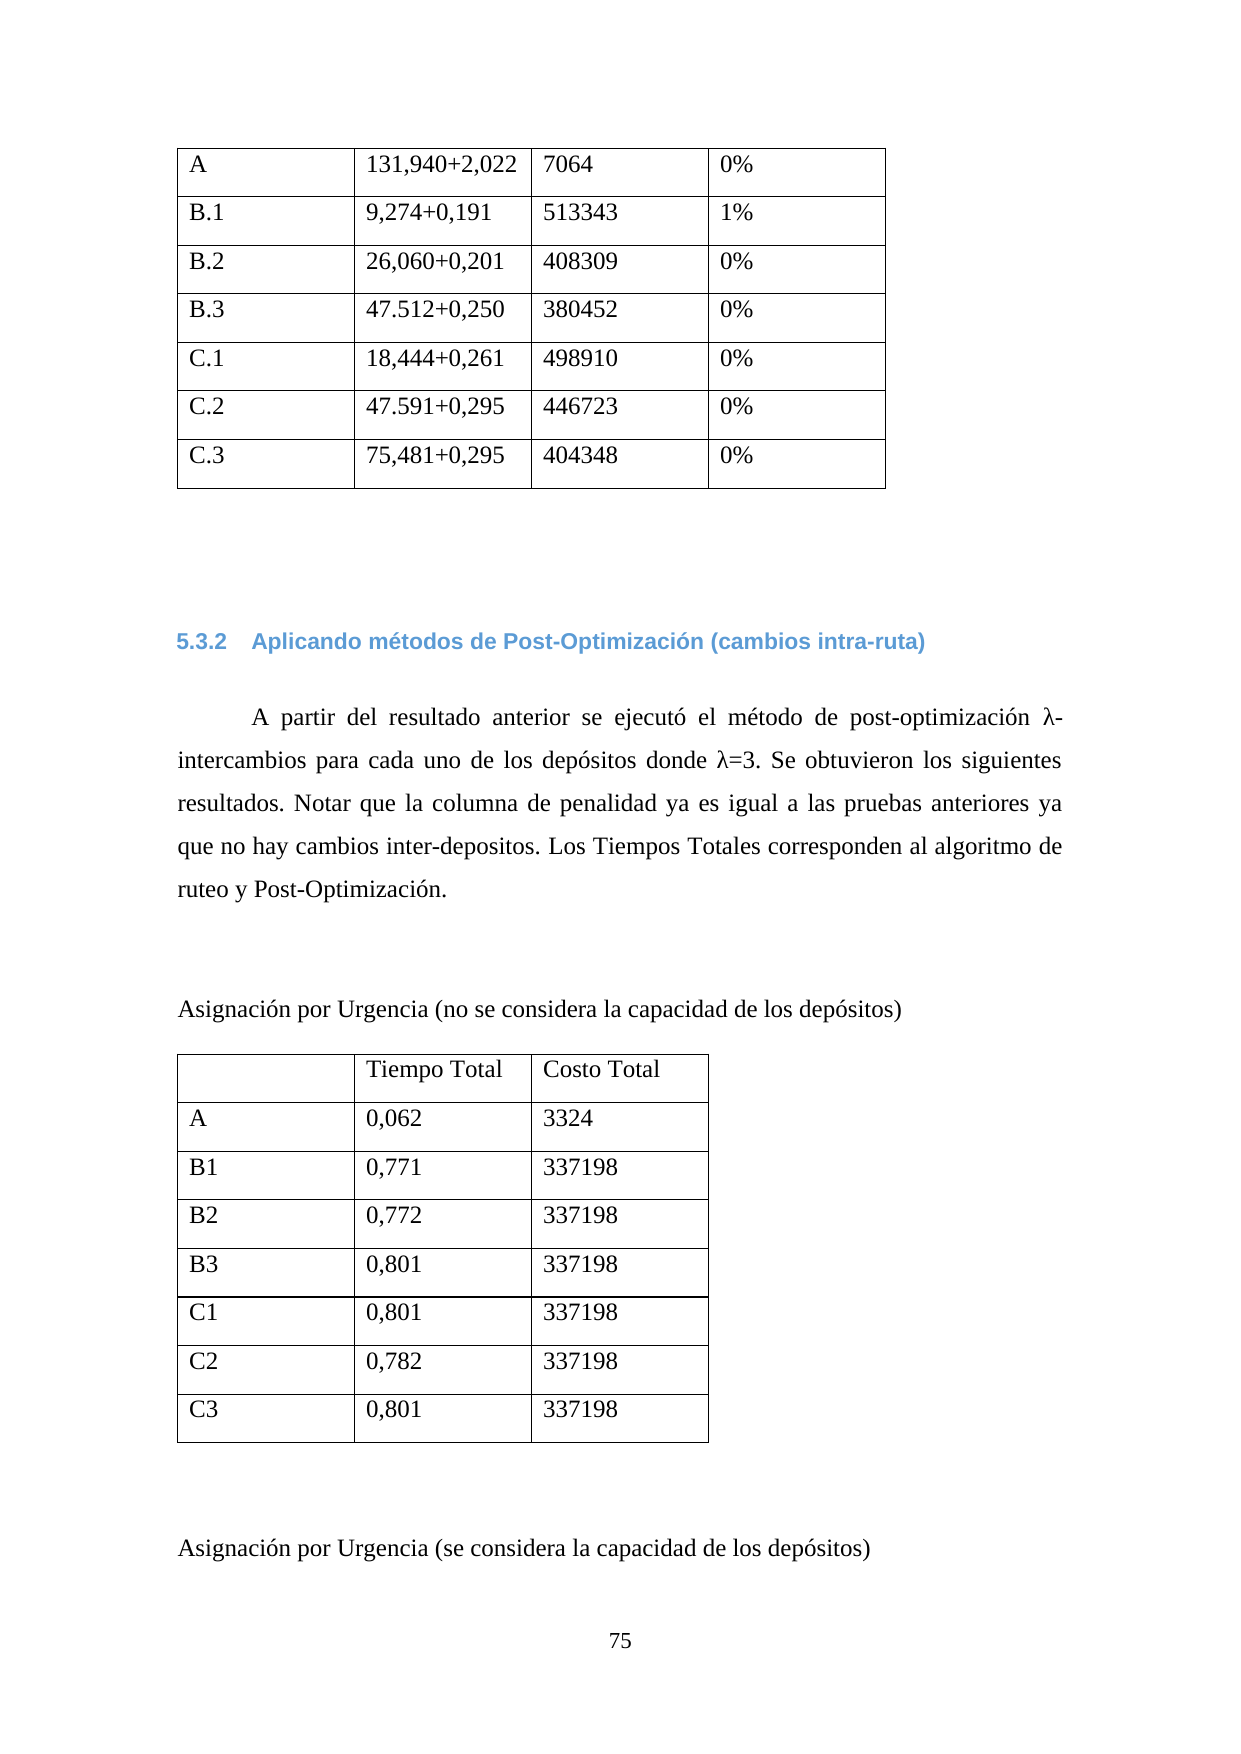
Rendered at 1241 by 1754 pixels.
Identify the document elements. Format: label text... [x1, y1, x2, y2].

text Asignación por Urgencia (se considera la capacidad de los depósitos) [177, 1533, 1063, 1562]
table_header Costo Total [532, 1055, 708, 1102]
table_cell 337198 [532, 1152, 708, 1199]
table_cell C.2 [178, 391, 354, 439]
text Asignación por Urgencia (no se considera la capacidad de los depósitos) [177, 994, 1063, 1022]
table_cell 0,771 [355, 1152, 531, 1199]
table_cell 0,801 [355, 1249, 531, 1296]
table_cell 0% [709, 149, 885, 196]
table_cell 0% [709, 391, 885, 439]
table_cell 446723 [532, 391, 708, 439]
table_cell 0% [709, 343, 885, 390]
table_cell 131,940+2,022 [355, 149, 531, 196]
table_cell B3 [178, 1249, 354, 1296]
table_cell B.2 [178, 246, 354, 293]
table_cell 0% [709, 440, 885, 487]
table_cell A [178, 149, 354, 196]
table_cell 380452 [532, 294, 708, 342]
table_cell 498910 [532, 343, 708, 390]
table_cell B.1 [178, 197, 354, 245]
table_cell 47.512+0,250 [355, 294, 531, 342]
table_cell C1 [178, 1298, 354, 1345]
table_cell 0% [709, 294, 885, 342]
table_cell 0% [709, 246, 885, 293]
table_cell B.3 [178, 294, 354, 342]
table_cell 0,801 [355, 1298, 531, 1345]
table_cell 26,060+0,201 [355, 246, 531, 293]
table_header [178, 1055, 354, 1102]
table_cell 3324 [532, 1103, 708, 1151]
table_cell A [178, 1103, 354, 1151]
table_cell 75,481+0,295 [355, 440, 531, 487]
table_cell 0,772 [355, 1200, 531, 1248]
table_cell B2 [178, 1200, 354, 1248]
table_cell 337198 [532, 1200, 708, 1248]
table_cell 0,062 [355, 1103, 531, 1151]
table_cell 18,444+0,261 [355, 343, 531, 390]
table_cell B1 [178, 1152, 354, 1199]
table_cell 0,801 [355, 1395, 531, 1442]
table_cell 7064 [532, 149, 708, 196]
table_header Tiempo Total [355, 1055, 531, 1102]
table_cell C.1 [178, 343, 354, 390]
text A partir del resultado anterior se ejecutó el método de post-optimización λ-intercambios para cada uno de los depósitos donde λ=3. Se obtuvieron los siguientes resultados. Notar que la columna de penalidad ya es igual a las pruebas anteriores ya que no hay cambios inter-depositos. Los Tiempos Totales corresponden al algoritmo de ruteo y Post-Optimización. [177, 702, 1063, 903]
table_cell 1% [709, 197, 885, 245]
table_cell 47.591+0,295 [355, 391, 531, 439]
table_cell 9,274+0,191 [355, 197, 531, 245]
table_cell C2 [178, 1346, 354, 1393]
table_cell 408309 [532, 246, 708, 293]
table_cell 337198 [532, 1298, 708, 1345]
table_cell 0,782 [355, 1346, 531, 1393]
table_cell 337198 [532, 1346, 708, 1393]
table_cell C.3 [178, 440, 354, 487]
table_cell 513343 [532, 197, 708, 245]
table_cell 404348 [532, 440, 708, 487]
table_cell 337198 [532, 1395, 708, 1442]
table_cell C3 [178, 1395, 354, 1442]
subtitle Aplicando métodos de Post-Optimización (cambios intra-ruta) [176, 628, 1063, 654]
table_cell 337198 [532, 1249, 708, 1296]
